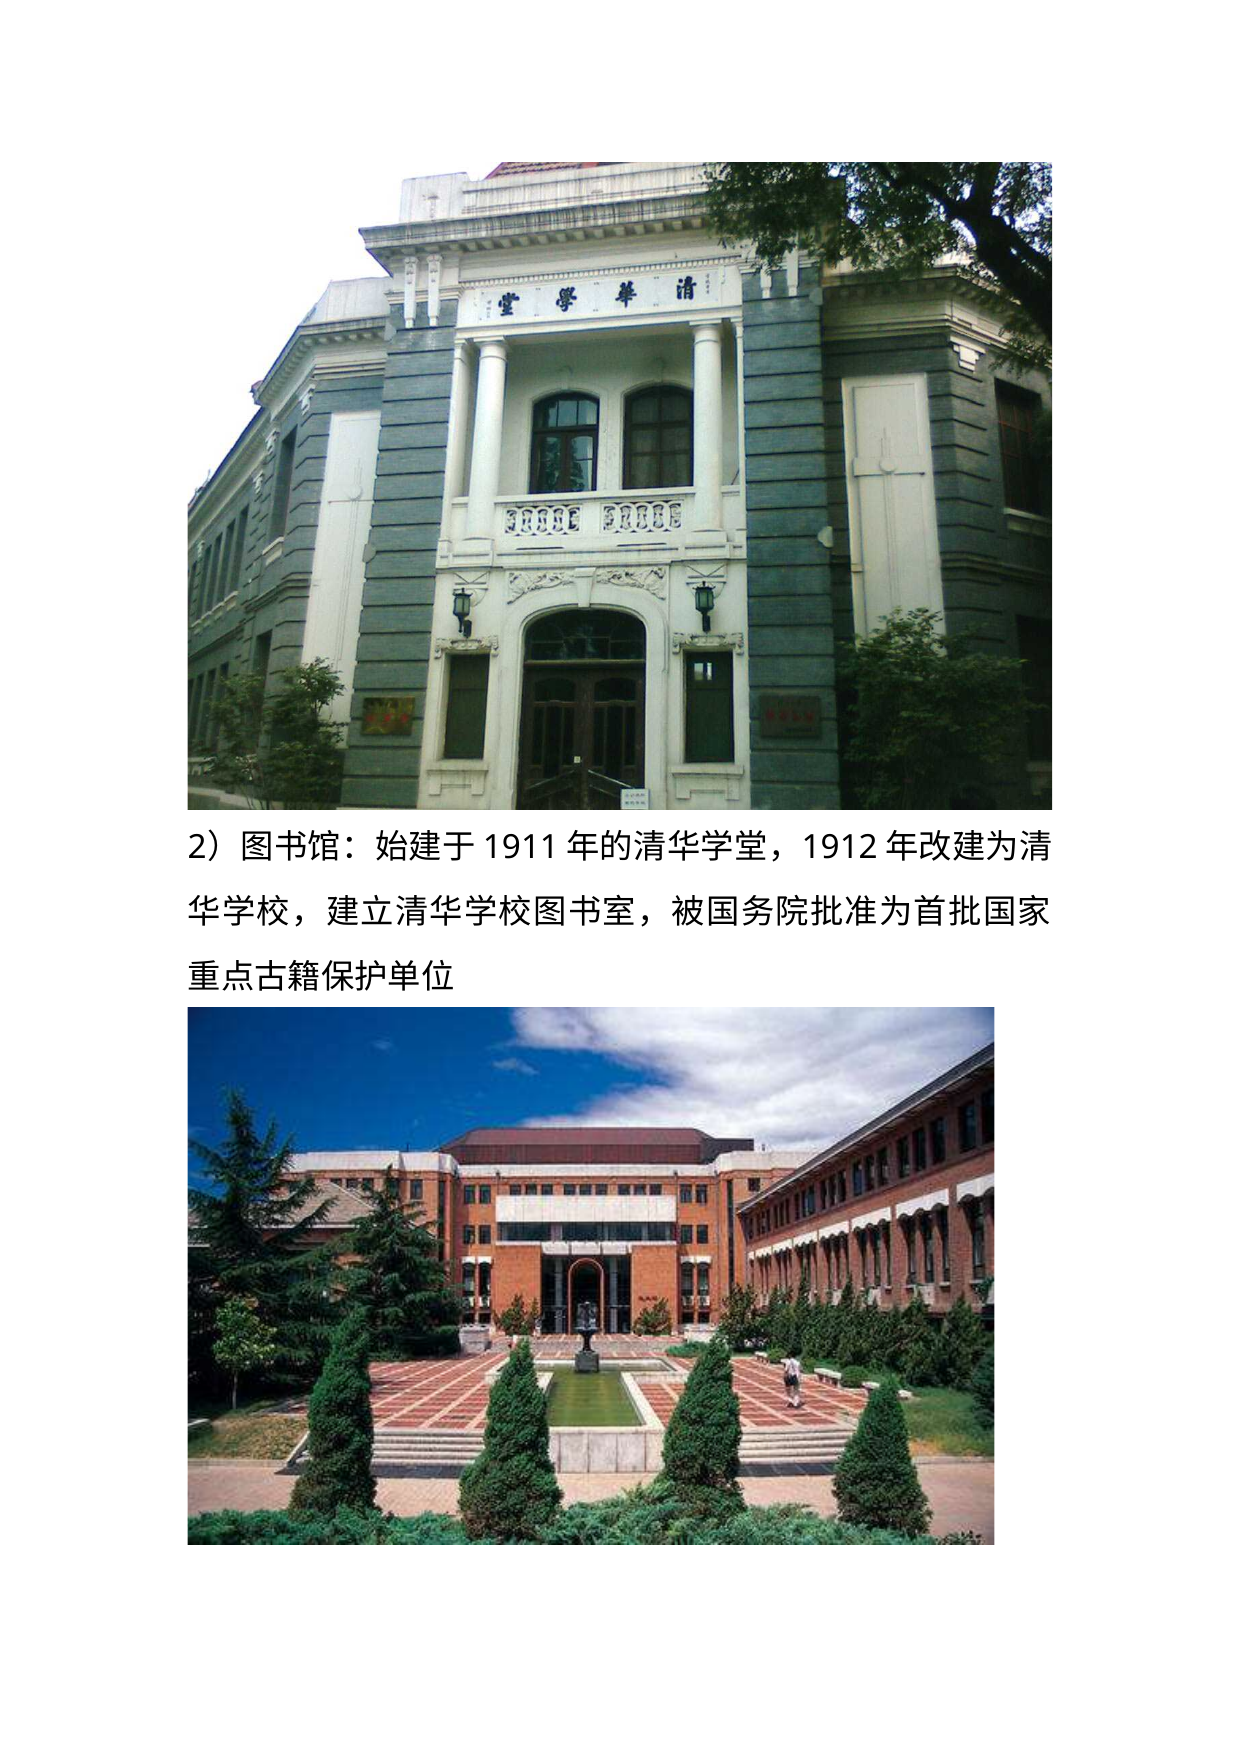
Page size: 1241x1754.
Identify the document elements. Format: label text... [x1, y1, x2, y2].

picture [187, 162, 1053, 810]
text 2）图书馆：始建于1911年的清华学堂，1912年改建为清华学校，建立清华学校图书室，被国务院批准为首批国家重点古籍保护单位 [187, 812, 1053, 1007]
picture [187, 1007, 995, 1545]
